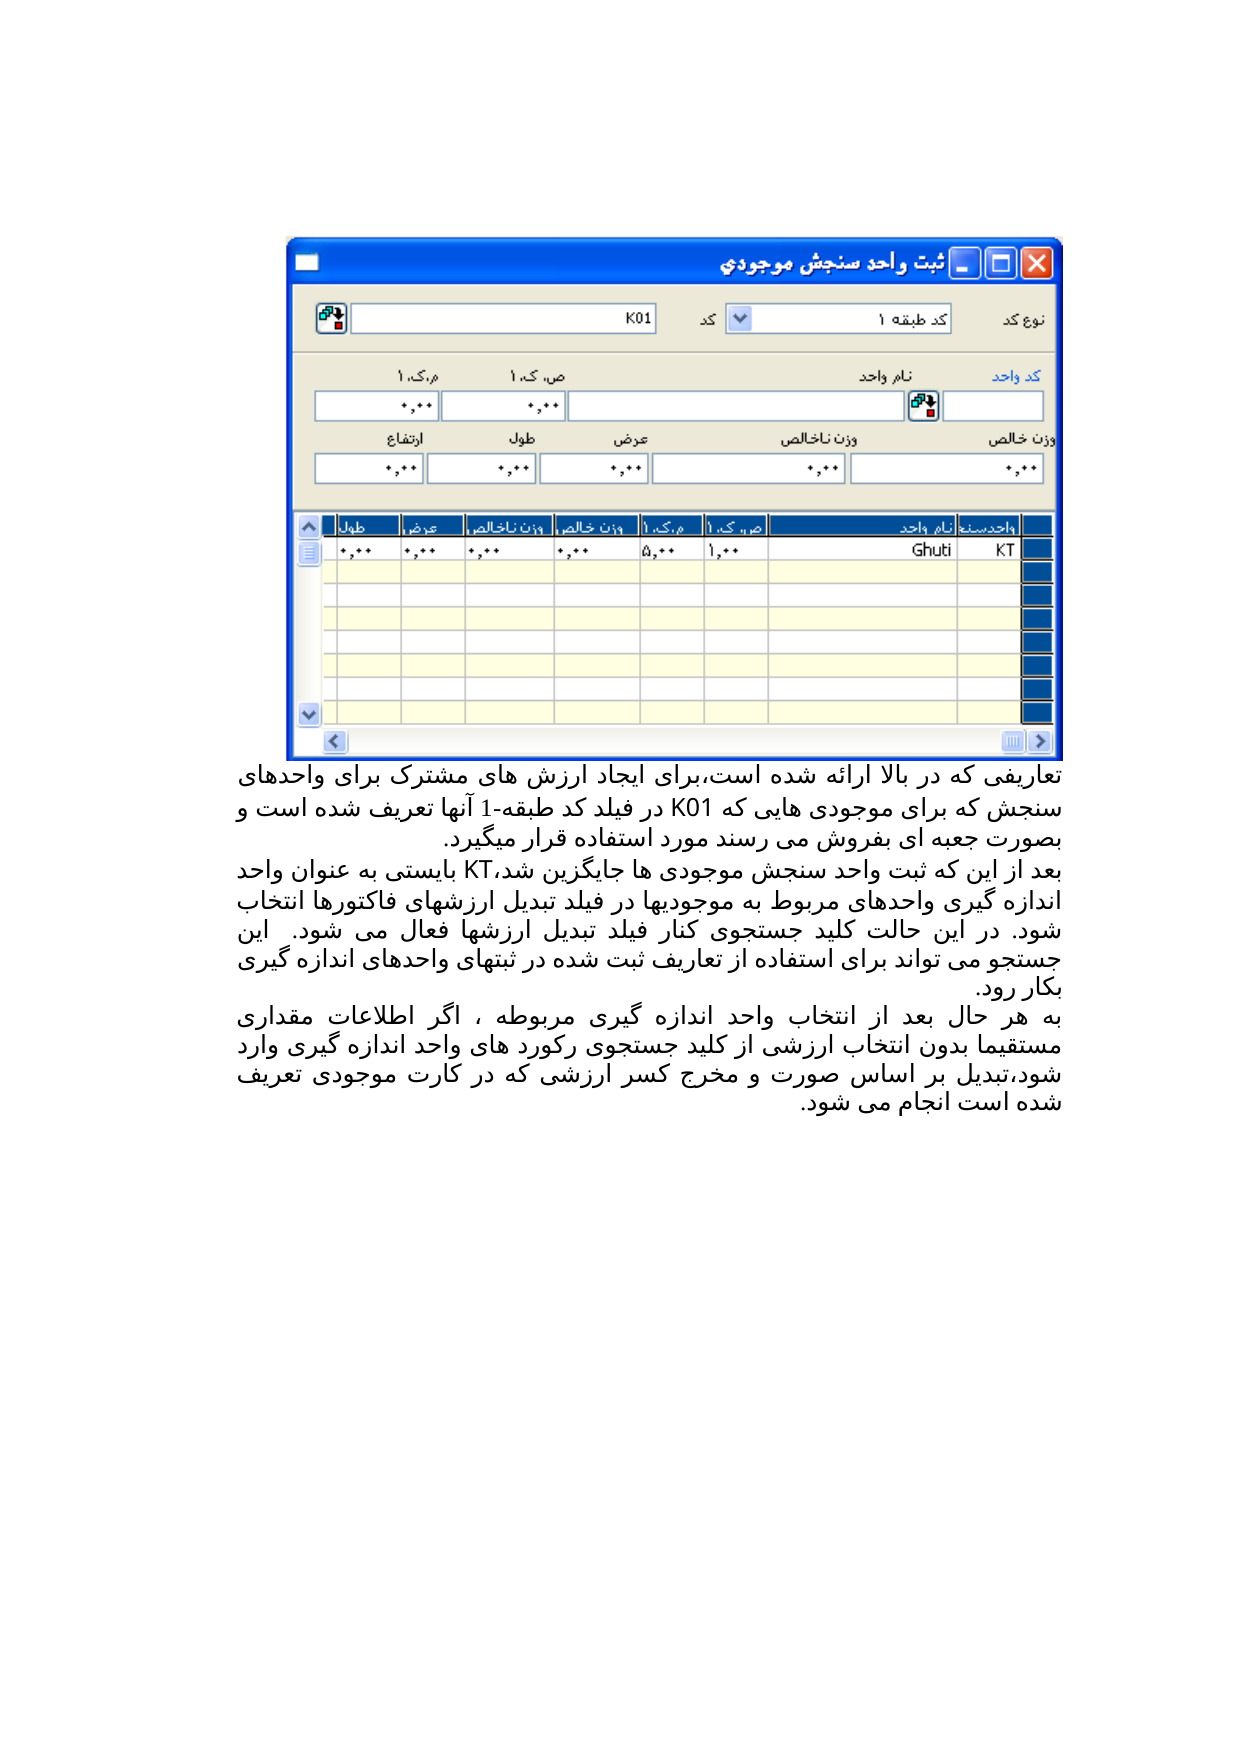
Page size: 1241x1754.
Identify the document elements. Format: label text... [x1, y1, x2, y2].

picture [285, 236, 1063, 761]
text به هر حال بعد از انتخاب واحد اندازه گیری مربوطه ، اگر اطلاعات مقداری مستقیما بدون انتخاب ارزشی از کلید جستجوی رکورد های واحد اندازه گیری وارد شود،تبدیل بر اساس صورت و مخرج کسر ارزشی که در کارت موجودی تعریف شده است انجام می شود. [236, 1001, 1063, 1116]
text بعد از این که ثبت واحد سنجش موجودی ها جایگزین شد،KT بایستی به عنوان واحد اندازه گیری واحدهای مربوط به موجودیها در فیلد تبدیل ارزشهای فاکتورها انتخاب شود. در این حالت کلید جستجوی کنار فیلد تبدیل ارزشها فعال می شود. این جستجو می تواند برای استفاده از تعاریف ثبت شده در ثبتهای واحدهای اندازه گیری بکار رود. [236, 852, 1063, 1001]
text تعاریفی که در بالا ارائه شده است،برای ایجاد ارزش های مشترک برای واحدهای سنجش که برای موجودی هایی که K01 در فیلد کد طبقه-1 آنها تعریف شده است و بصورت جعبه ای بفروش می رسند مورد استفاده قرار میگیرد. [236, 761, 1063, 852]
